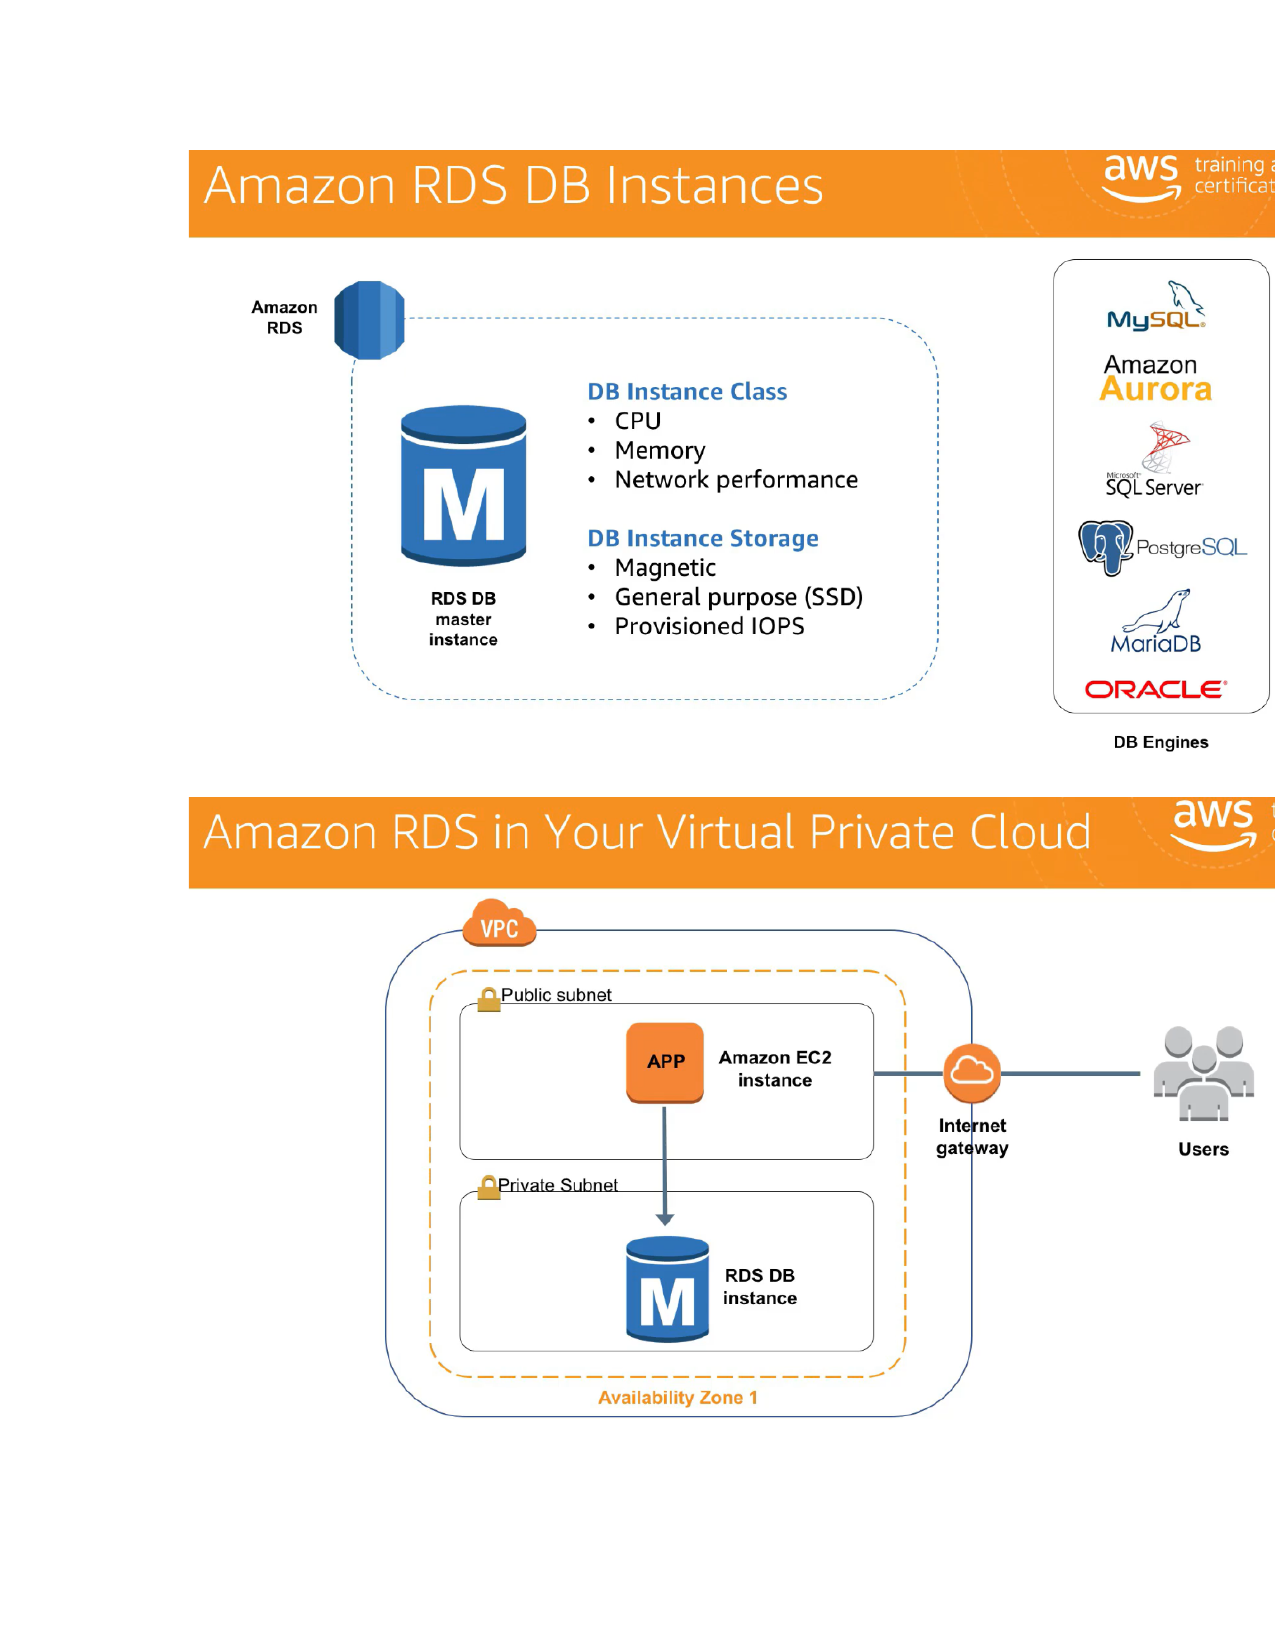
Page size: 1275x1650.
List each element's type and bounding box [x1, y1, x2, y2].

picture [188, 797, 1275, 1448]
picture [188, 150, 1275, 770]
